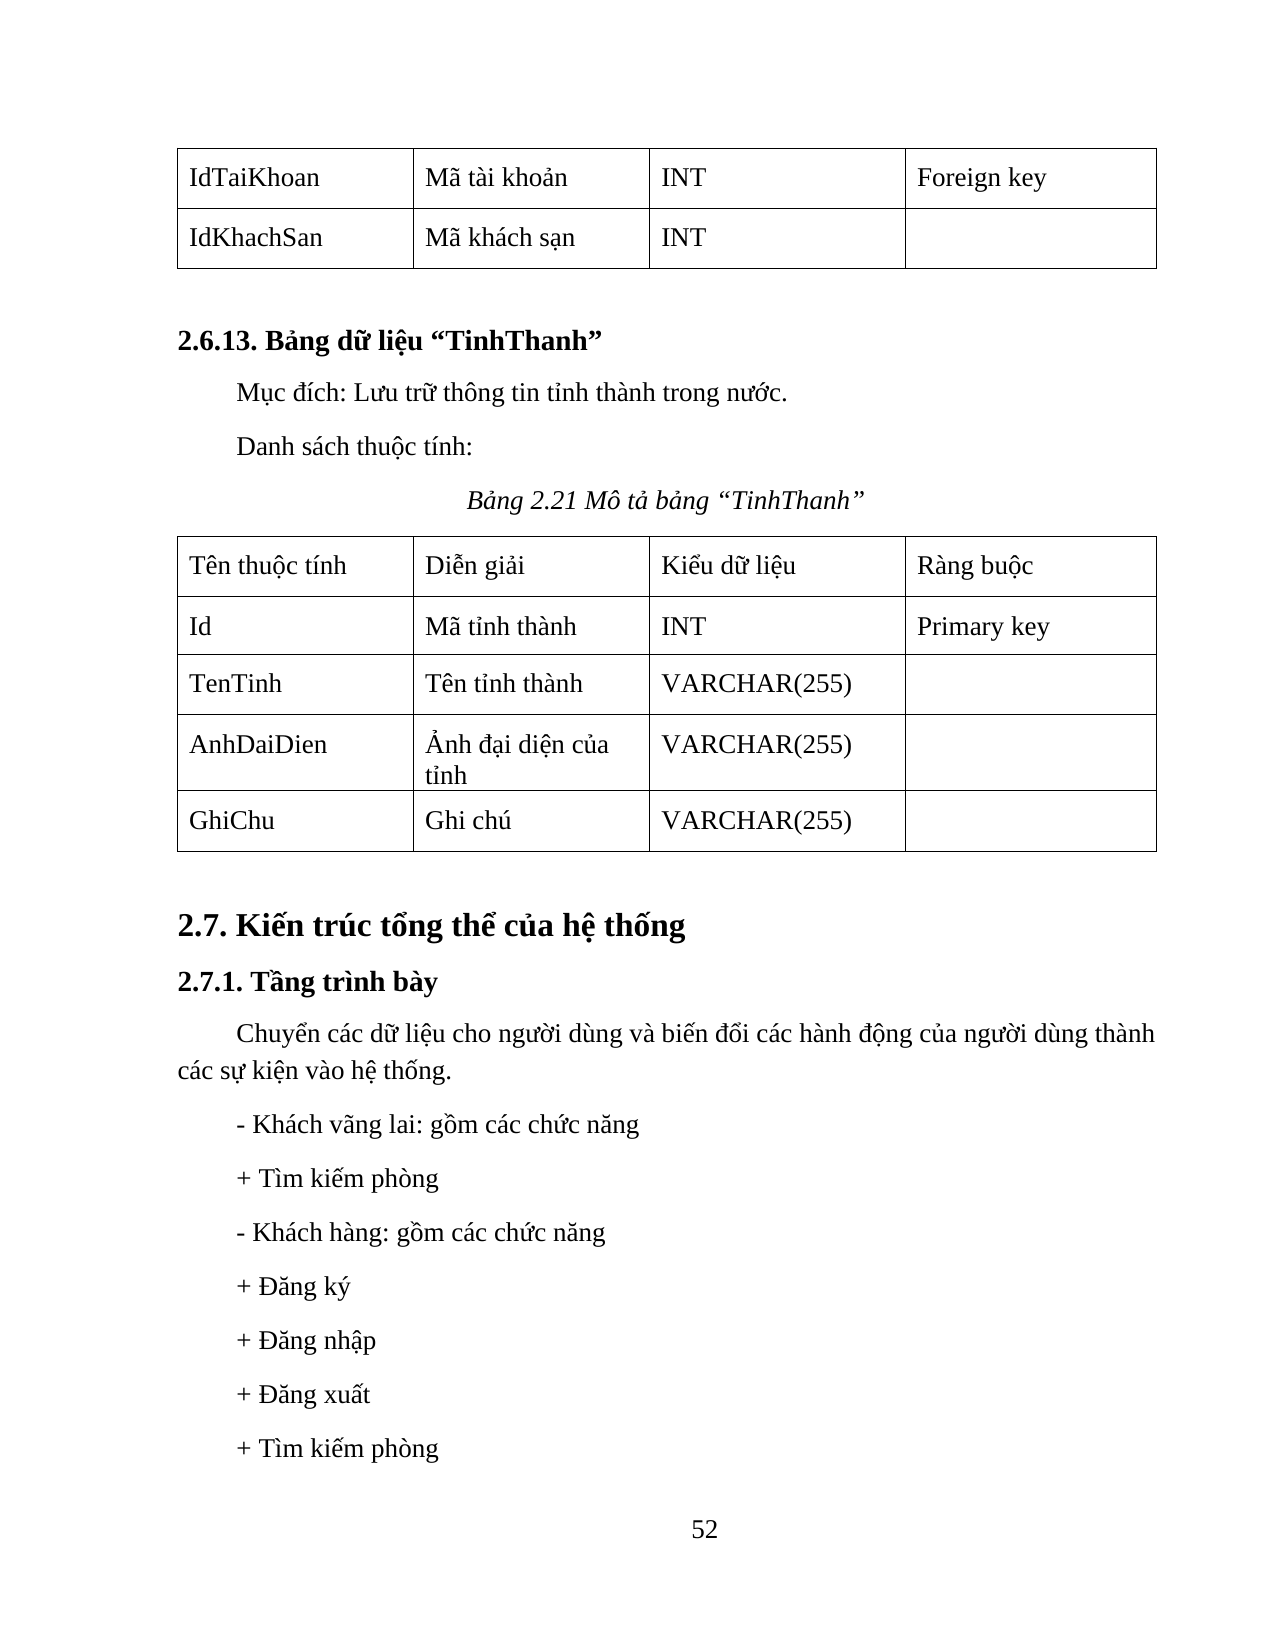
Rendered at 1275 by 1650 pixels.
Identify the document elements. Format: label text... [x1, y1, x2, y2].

table_cell Primary key [906, 597, 1156, 654]
table_cell INT [650, 597, 905, 654]
text Mục đích: Lưu trữ thông tin tỉnh thành trong nước. [177, 376, 1157, 407]
text + Đăng xuất [177, 1378, 1157, 1409]
table_cell Ghi chú [414, 791, 649, 851]
subtitle 2.6.13. Bảng dữ liệu “TinhThanh” [177, 323, 1157, 357]
table_header Kiểu dữ liệu [650, 537, 905, 596]
table_cell TenTinh [178, 655, 413, 714]
table_cell [906, 715, 1156, 790]
table_cell VARCHAR(255) [650, 655, 905, 714]
table_cell Id [178, 597, 413, 654]
table_cell [906, 655, 1156, 714]
table_cell Mã khách sạn [414, 209, 649, 268]
text + Đăng nhập [177, 1324, 1157, 1355]
table_cell AnhDaiDien [178, 715, 413, 790]
table_header Ràng buộc [906, 537, 1156, 596]
table_cell Ảnh đại diện của tỉnh [414, 715, 649, 790]
table_cell Foreign key [906, 149, 1156, 208]
table_cell IdTaiKhoan [178, 149, 413, 208]
text Chuyển các dữ liệu cho người dùng và biến đổi các hành động của người dùng thành các sự kiện vào hệ thống. [177, 1017, 1157, 1085]
table_cell Tên tỉnh thành [414, 655, 649, 714]
text + Tìm kiếm phòng [177, 1162, 1157, 1193]
text + Đăng ký [177, 1270, 1157, 1301]
table_cell Mã tỉnh thành [414, 597, 649, 654]
table_cell GhiChu [178, 791, 413, 851]
table_header Tên thuộc tính [178, 537, 413, 596]
table_cell Mã tài khoản [414, 149, 649, 208]
subtitle 2.7.1. Tầng trình bày [177, 964, 1157, 997]
table_cell IdKhachSan [178, 209, 413, 268]
text - Khách vãng lai: gồm các chức năng [177, 1108, 1157, 1139]
table_cell [906, 209, 1156, 268]
text + Tìm kiếm phòng [177, 1432, 1157, 1463]
table_cell INT [650, 149, 905, 208]
table_cell VARCHAR(255) [650, 791, 905, 851]
table_cell VARCHAR(255) [650, 715, 905, 790]
text - Khách hàng: gồm các chức năng [177, 1216, 1157, 1247]
text Danh sách thuộc tính: [177, 430, 1157, 461]
subtitle 2.7. Kiến trúc tổng thể của hệ thống [177, 906, 1157, 944]
table_header Diễn giải [414, 537, 649, 596]
table_cell [906, 791, 1156, 851]
table_cell INT [650, 209, 905, 268]
